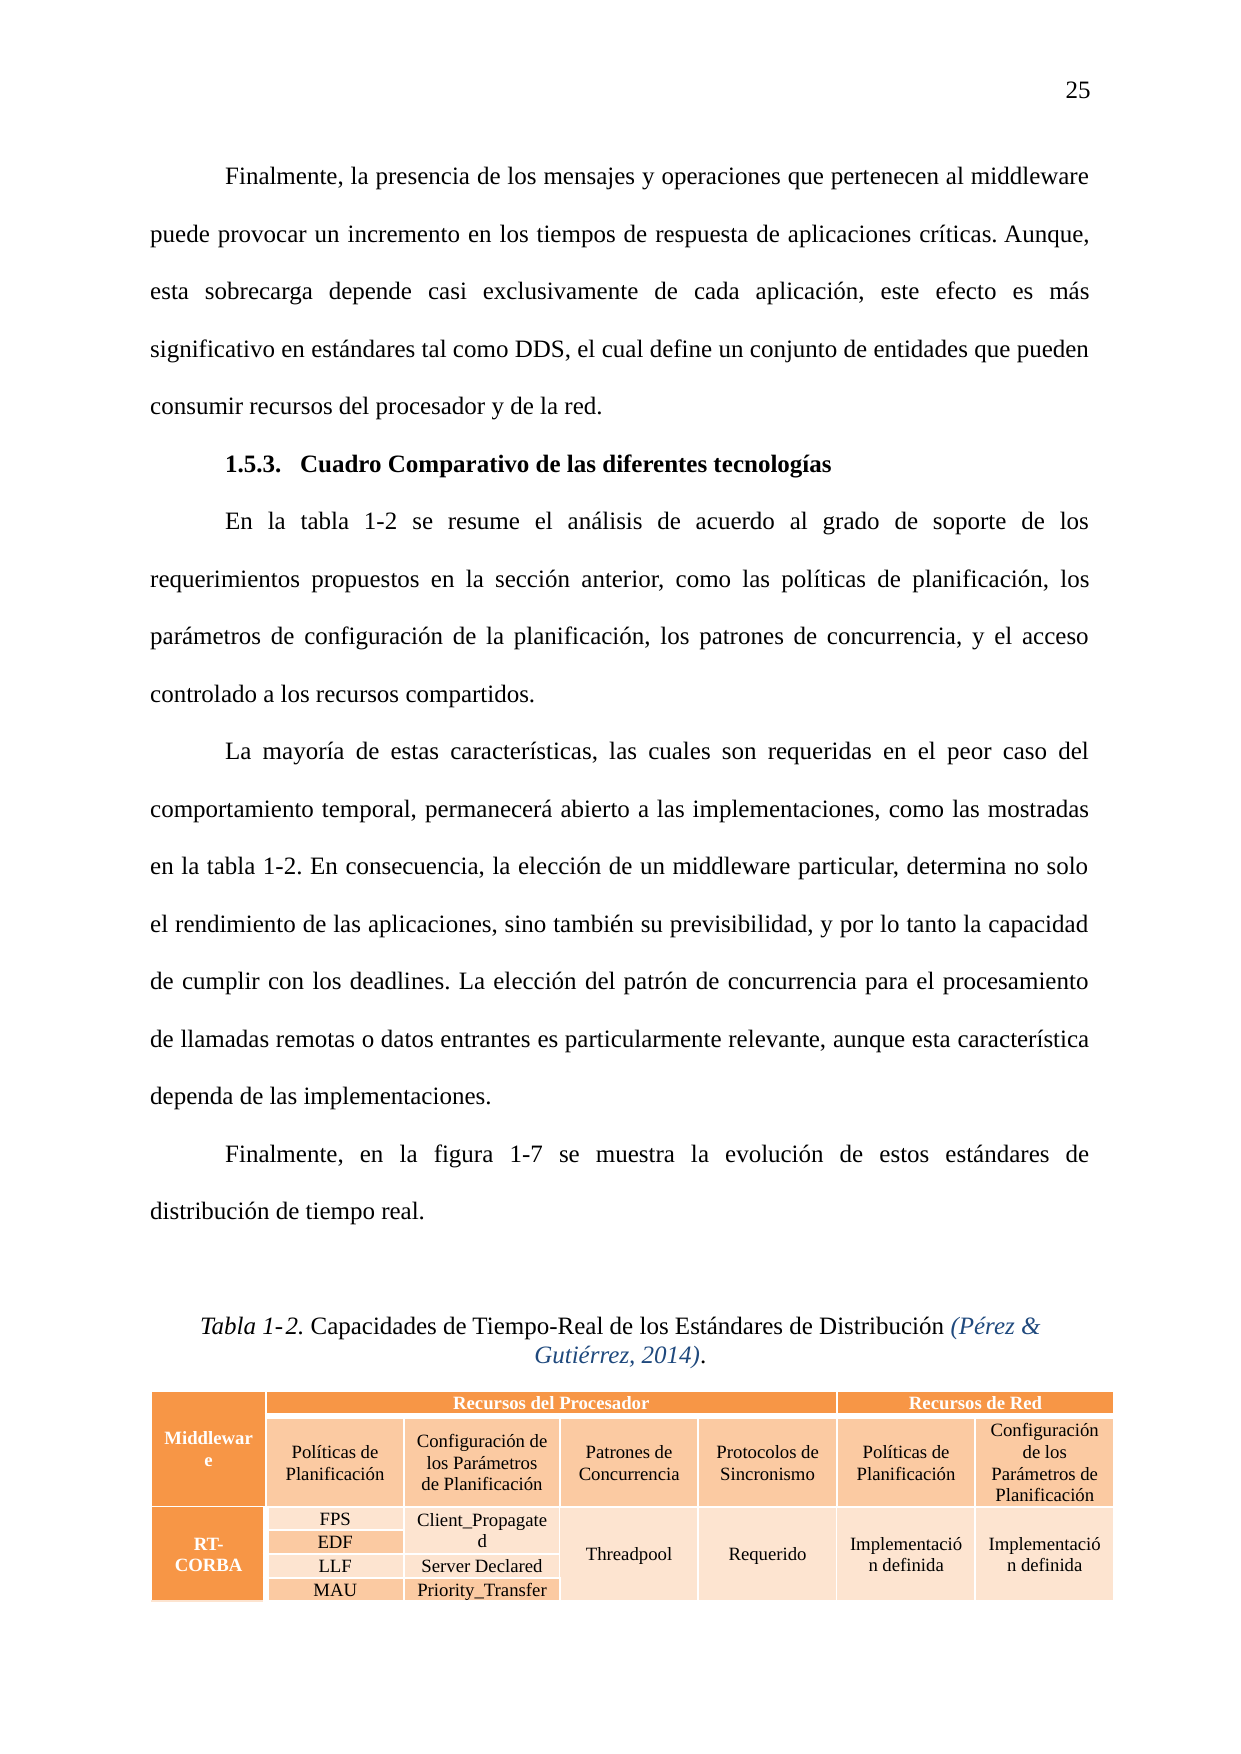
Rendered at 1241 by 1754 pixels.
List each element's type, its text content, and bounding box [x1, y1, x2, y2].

text Finalmente, la presencia de los mensajes y operaciones que pertenecen al middleware puede provocar un incremento en los tiempos de respuesta de aplicaciones críticas. Aunque, esta sobrecarga depende casi exclusivamente de cada aplicación, este efecto es más significativo en estándares tal como DDS, el cual define un conjunto de entidades que pueden consumir recursos del procesador y de la red. [150, 161, 1090, 420]
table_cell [976, 1508, 1113, 1600]
table_cell Threadpool [560, 1508, 697, 1600]
table_cell Server Declared [405, 1555, 559, 1577]
table_cell Políticas de Planificación [267, 1419, 403, 1506]
table_cell Políticas de Planificación [838, 1419, 974, 1506]
table_cell Priority_Transfer [405, 1579, 559, 1600]
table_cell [837, 1508, 974, 1600]
table_header Middleware [152, 1392, 265, 1506]
table_cell RT-CORBA [152, 1507, 263, 1600]
table_cell Patrones de Concurrencia [561, 1419, 697, 1506]
table_header Recursos de Red [838, 1392, 1113, 1413]
table_cell Protocolos de Sincronismo [699, 1419, 836, 1506]
table_cell Requerido [699, 1508, 836, 1600]
text La mayoría de estas características, las cuales son requeridas en el peor caso del comportamiento temporal, permanecerá abierto a las implementaciones, como las mostradas en la tabla 1-2. En consecuencia, la elección de un middleware particular, determina no solo el rendimiento de las aplicaciones, sino también su previsibilidad, y por lo tanto la capacidad de cumplir con los deadlines. La elección del patrón de concurrencia para el procesamiento de llamadas remotas o datos entrantes es particularmente relevante, aunque esta característica dependa de las implementaciones. [150, 736, 1090, 1110]
text Tabla 1-2. Capacidades de Tiempo-Real de los Estándares de Distribución. [150, 1311, 1090, 1369]
table_cell Client_Propagated [405, 1508, 559, 1553]
table_cell EDF [269, 1531, 403, 1553]
table_cell LLF [269, 1555, 403, 1577]
text En la tabla 1-2 se resume el análisis de acuerdo al grado de soporte de los requerimientos propuestos en la sección anterior, como las políticas de planificación, los parámetros de configuración de la planificación, los patrones de concurrencia, y el acceso controlado a los recursos compartidos. [150, 506, 1090, 707]
table_cell FPS [269, 1508, 403, 1529]
subtitle Cuadro Comparativo de las diferentes tecnologías [225, 449, 1090, 477]
table_cell Configuración de los Parámetros de Planificación [976, 1419, 1113, 1506]
table_cell MAU [269, 1579, 403, 1600]
text Finalmente, en la figura 1-7 se muestra la evolución de estos estándares de distribución de tiempo real. [150, 1139, 1090, 1225]
table_header Recursos del Procesador [267, 1392, 836, 1413]
table_cell Configuración de los Parámetros de Planificación [405, 1419, 559, 1506]
